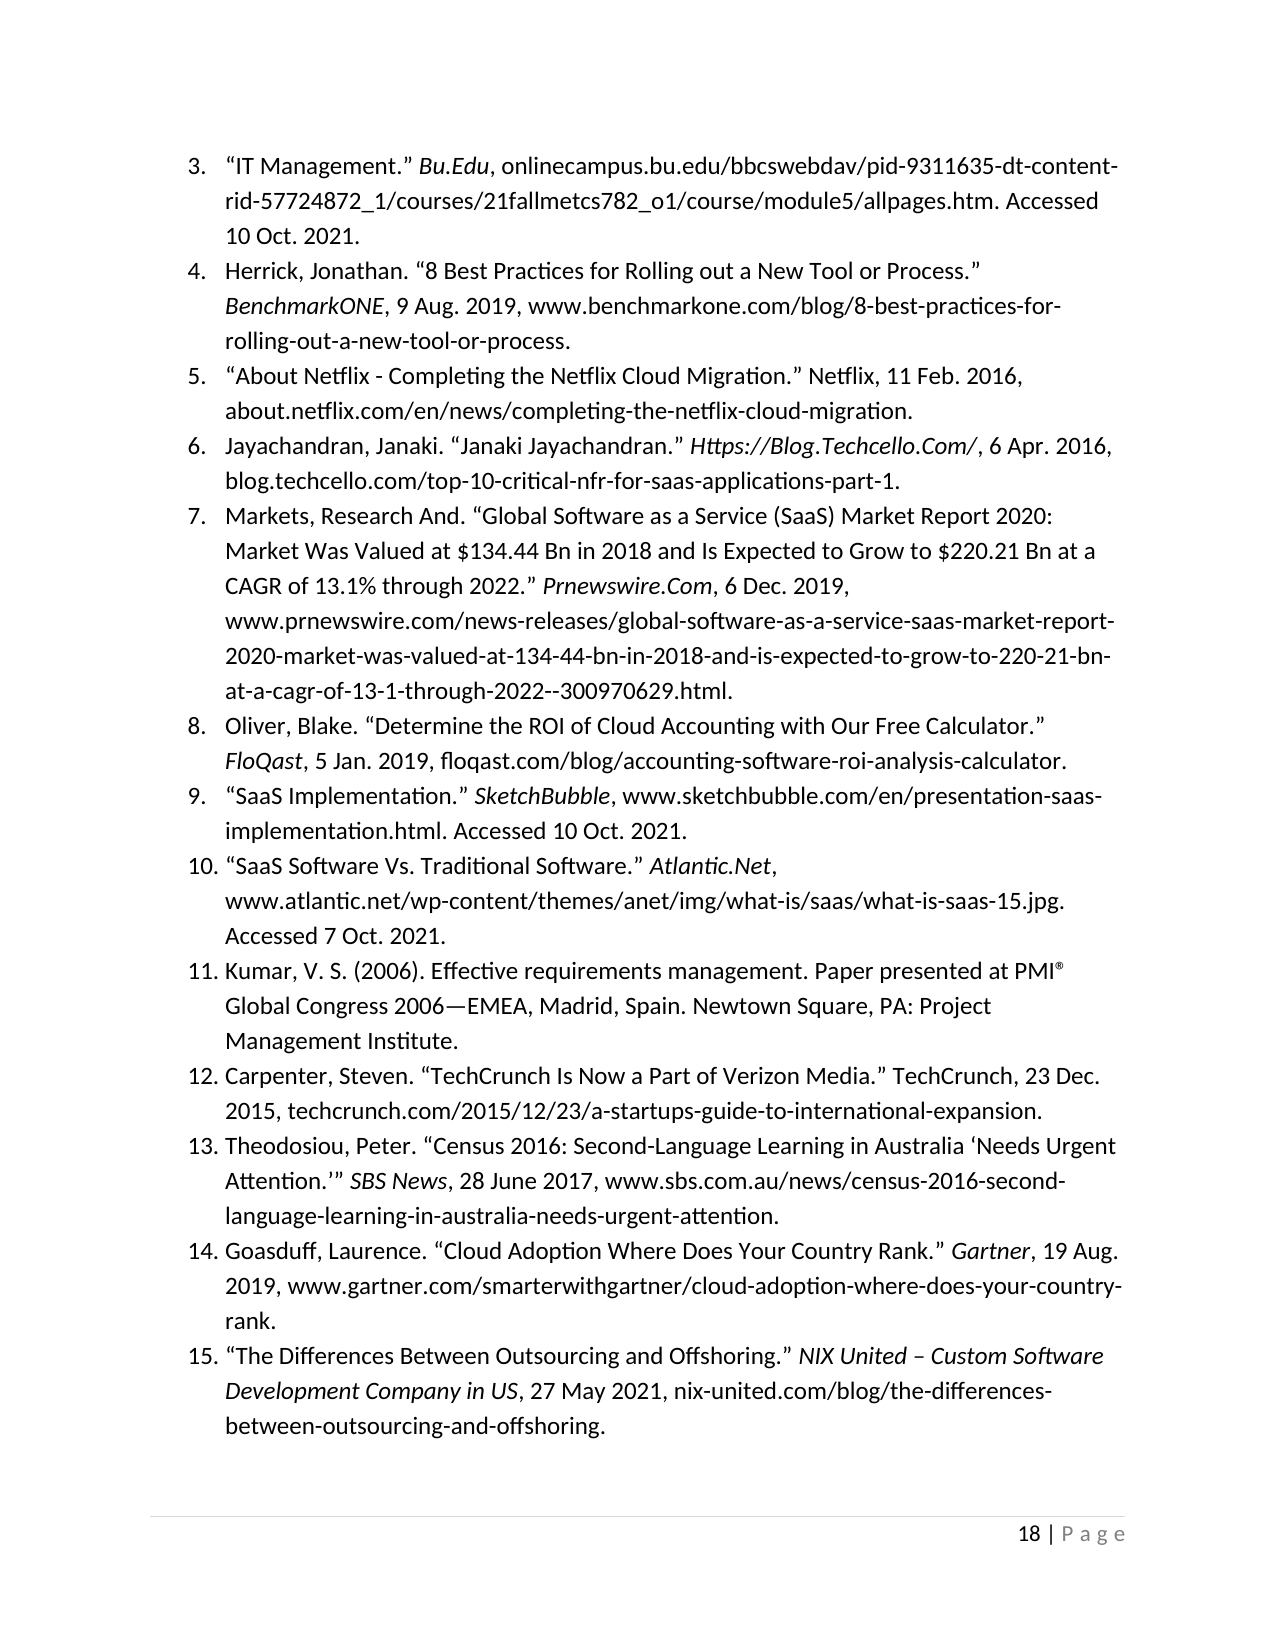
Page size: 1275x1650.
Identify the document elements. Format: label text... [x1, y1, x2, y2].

list “The Differences Between Outsourcing and Offshoring.” NIX United – Custom Software Development Company in US, 27 May 2021, nix-united.com/blog/the-differences-between-outsourcing-and-offshoring. [187, 1340, 1125, 1441]
list “SaaS Implementation.” SketchBubble, www.sketchbubble.com/en/presentation-saas-implementation.html. Accessed 10 Oct. 2021. [187, 780, 1125, 846]
list Carpenter, Steven. “TechCrunch Is Now a Part of Verizon Media.” TechCrunch, 23 Dec. 2015, techcrunch.com/2015/12/23/a-startups-guide-to-international-expansion. [187, 1060, 1125, 1126]
list Goasduff, Laurence. “Cloud Adoption Where Does Your Country Rank.” Gartner, 19 Aug. 2019, www.gartner.com/smarterwithgartner/cloud-adoption-where-does-your-country-rank. [187, 1235, 1125, 1336]
list Oliver, Blake. “Determine the ROI of Cloud Accounting with Our Free Calculator.” FloQast, 5 Jan. 2019, floqast.com/blog/accounting-software-roi-analysis-calculator. [187, 710, 1125, 776]
list “About Netflix - Completing the Netflix Cloud Migration.” Netflix, 11 Feb. 2016, about.netflix.com/en/news/completing-the-netflix-cloud-migration. [187, 360, 1125, 426]
list Herrick, Jonathan. “8 Best Practices for Rolling out a New Tool or Process.” BenchmarkONE, 9 Aug. 2019, www.benchmarkone.com/blog/8-best-practices-for-rolling-out-a-new-tool-or-process. [187, 255, 1125, 356]
list Kumar, V. S. (2006). Effective requirements management. Paper presented at PMI® Global Congress 2006—EMEA, Madrid, Spain. Newtown Square, PA: Project Management Institute. [187, 955, 1125, 1056]
list “IT Management.” Bu.Edu, onlinecampus.bu.edu/bbcswebdav/pid-9311635-dt-content-rid-57724872_1/courses/21fallmetcs782_o1/course/module5/allpages.htm. Accessed 10 Oct. 2021. [187, 150, 1125, 251]
list Markets, Research And. “Global Software as a Service (SaaS) Market Report 2020: Market Was Valued at $134.44 Bn in 2018 and Is Expected to Grow to $220.21 Bn at a CAGR of 13.1% through 2022.” Prnewswire.Com, 6 Dec. 2019, www.prnewswire.com/news-releases/global-software-as-a-service-saas-market-report-2020-market-was-valued-at-134-44-bn-in-2018-and-is-expected-to-grow-to-220-21-bn-at-a-cagr-of-13-1-through-2022--300970629.html. [187, 500, 1125, 706]
list Theodosiou, Peter. “Census 2016: Second-Language Learning in Australia ‘Needs Urgent Attention.’” SBS News, 28 June 2017, www.sbs.com.au/news/census-2016-second-language-learning-in-australia-needs-urgent-attention. [187, 1130, 1125, 1231]
list “SaaS Software Vs. Traditional Software.” Atlantic.Net, www.atlantic.net/wp-content/themes/anet/img/what-is/saas/what-is-saas-15.jpg. Accessed 7 Oct. 2021. [187, 850, 1125, 951]
list Jayachandran, Janaki. “Janaki Jayachandran.” Https://Blog.Techcello.Com/, 6 Apr. 2016, blog.techcello.com/top-10-critical-nfr-for-saas-applications-part-1. [187, 430, 1125, 496]
